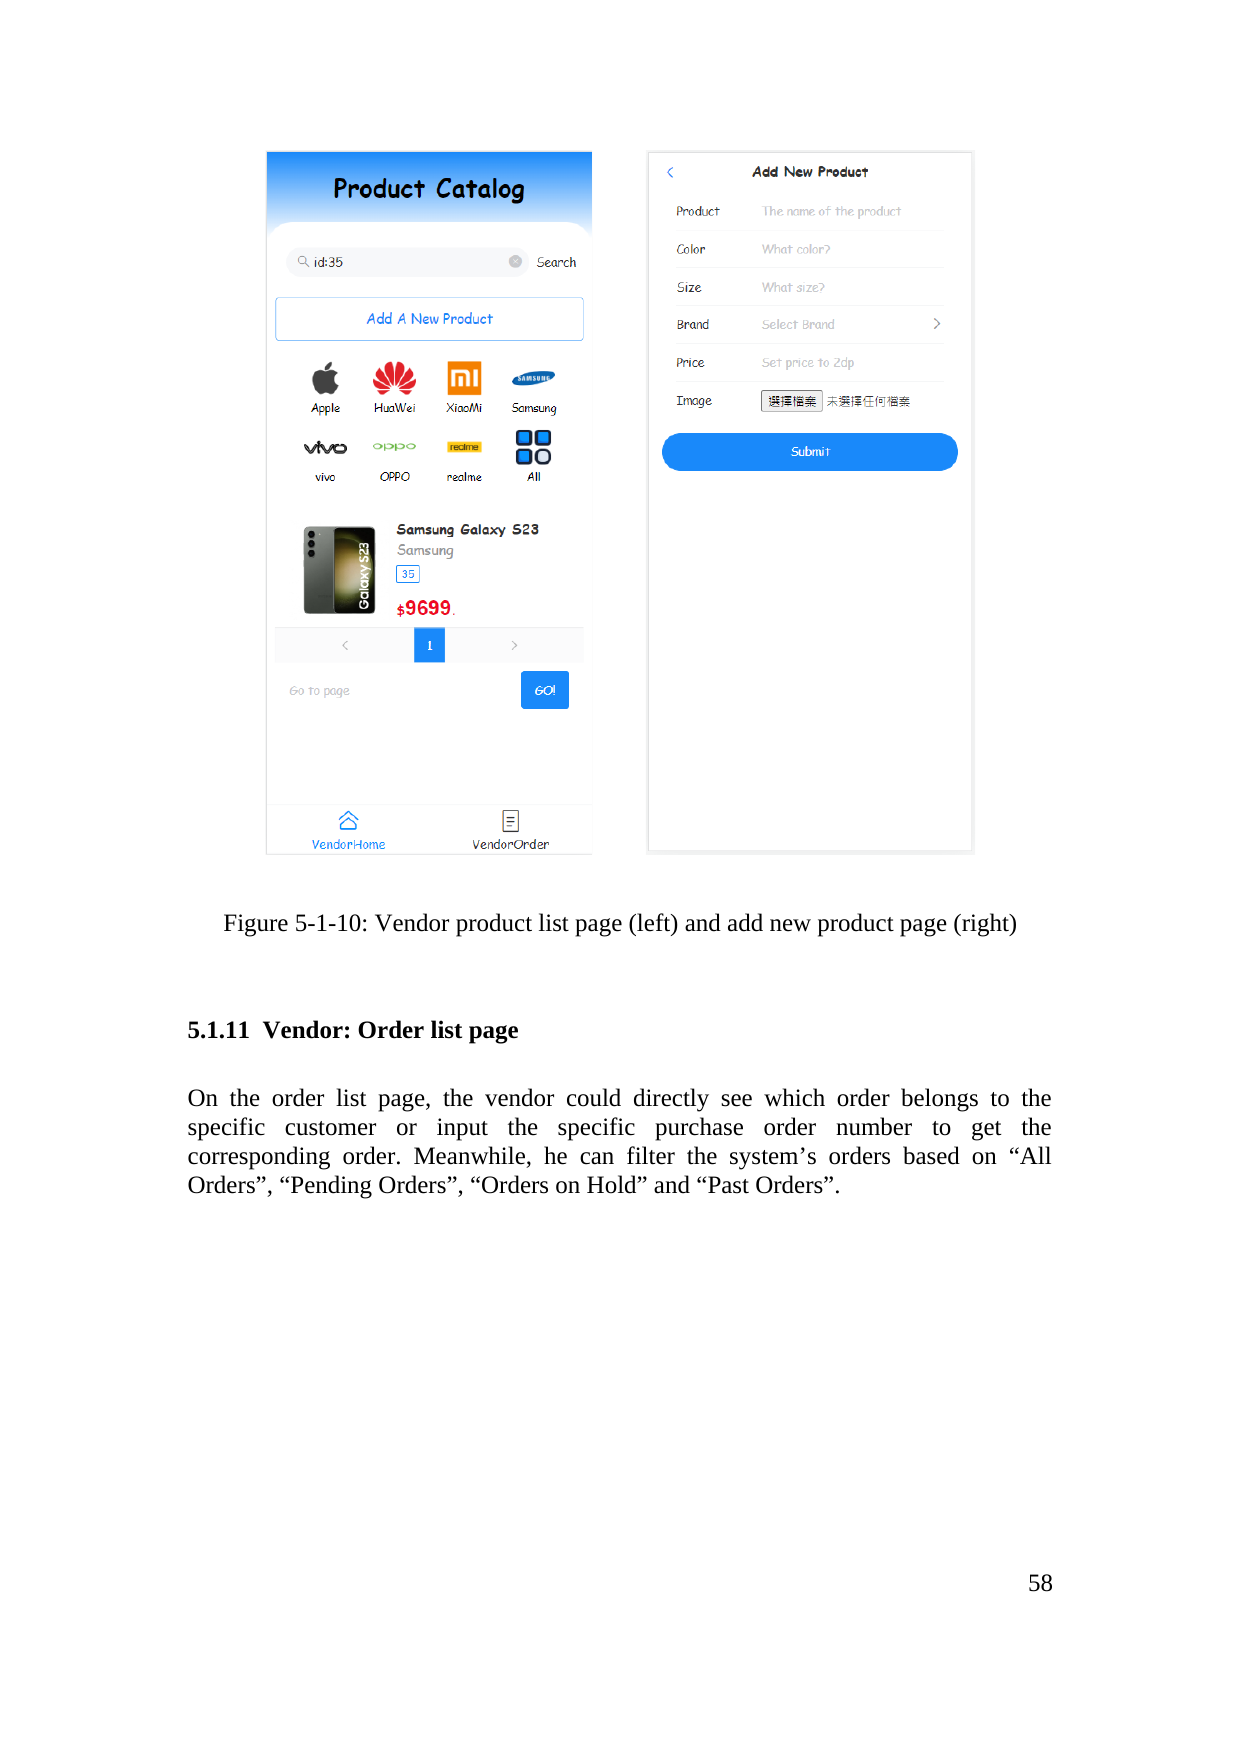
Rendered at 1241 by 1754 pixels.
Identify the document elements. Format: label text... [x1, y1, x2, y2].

text On the order list page, the vendor could directly see which order belongs to the specific customer or input the specific purchase order number to get the corresponding order. Meanwhile, he can filter the system’s orders based on “All Orders”, “Pending Orders”, “Orders on Hold” and “Past Orders”. [187, 1083, 1053, 1198]
subtitle Vendor: Order list page [187, 1015, 1053, 1044]
text Figure 5-1-10: Vendor product list page (left) and add new product page (right) [187, 908, 1053, 937]
picture [645, 150, 976, 855]
picture [265, 150, 593, 855]
